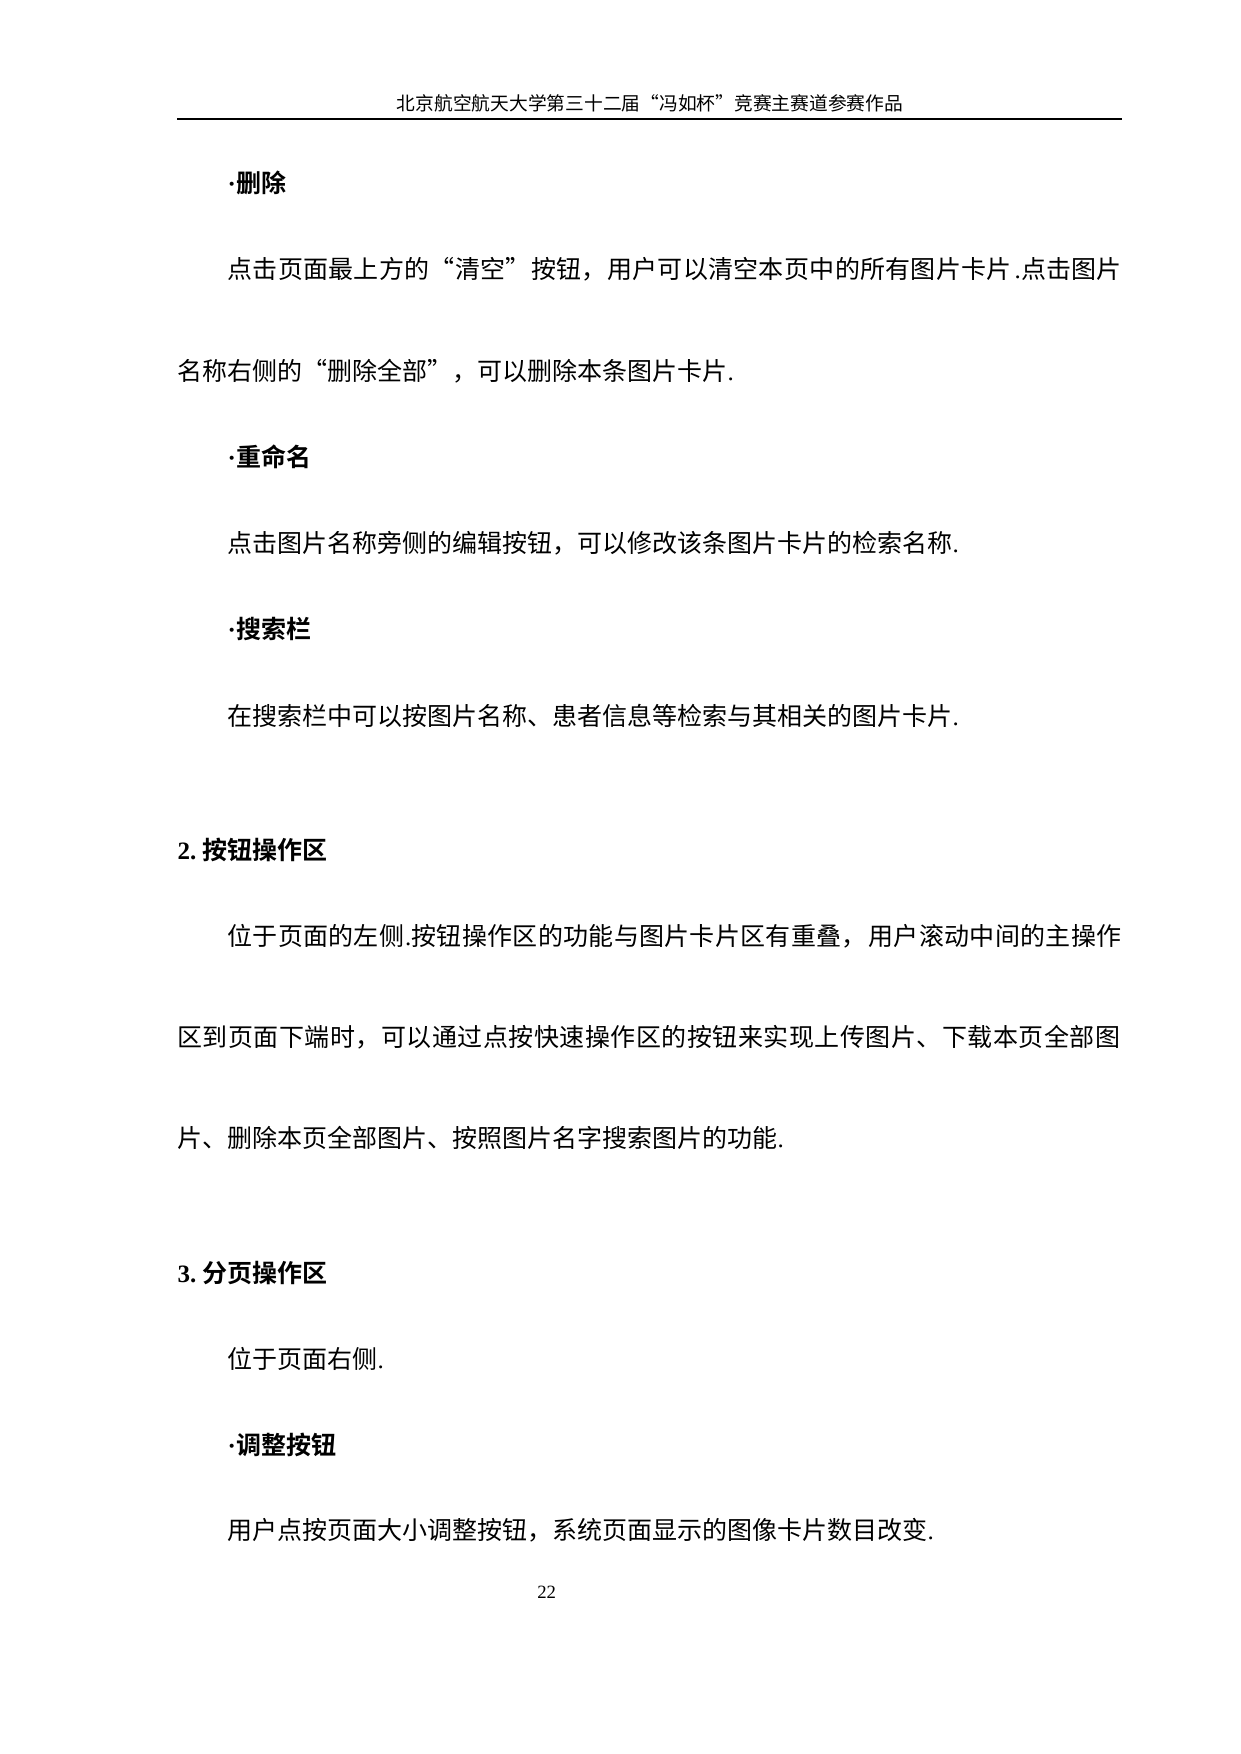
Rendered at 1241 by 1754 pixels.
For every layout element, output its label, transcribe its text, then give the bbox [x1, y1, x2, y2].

text ·重命名 [177, 422, 1122, 490]
text ·调整按钮 [177, 1409, 1122, 1477]
text ·删除 [177, 148, 1122, 216]
text 用户点按页面大小调整按钮，系统页面显示的图像卡片数目改变. [177, 1496, 1122, 1563]
text 3. 分页操作区 [177, 1237, 1122, 1305]
text 2. 按钮操作区 [177, 814, 1122, 882]
text 在搜索栏中可以按图片名称、患者信息等检索与其相关的图片卡片. [177, 680, 1122, 748]
text 位于页面的左侧.按钮操作区的功能与图片卡片区有重叠，用户滚动中间的主操作区到页面下端时，可以通过点按快速操作区的按钮来实现上传图片、下载本页全部图片、删除本页全部图片、按照图片名字搜索图片的功能. [177, 901, 1122, 1172]
text 点击页面最上方的“清空”按钮，用户可以清空本页中的所有图片卡片.点击图片名称右侧的“删除全部”，可以删除本条图片卡片. [177, 234, 1122, 404]
text ·搜索栏 [177, 594, 1122, 662]
text 位于页面右侧. [177, 1323, 1122, 1391]
text 点击图片名称旁侧的编辑按钮，可以修改该条图片卡片的检索名称. [177, 508, 1122, 576]
